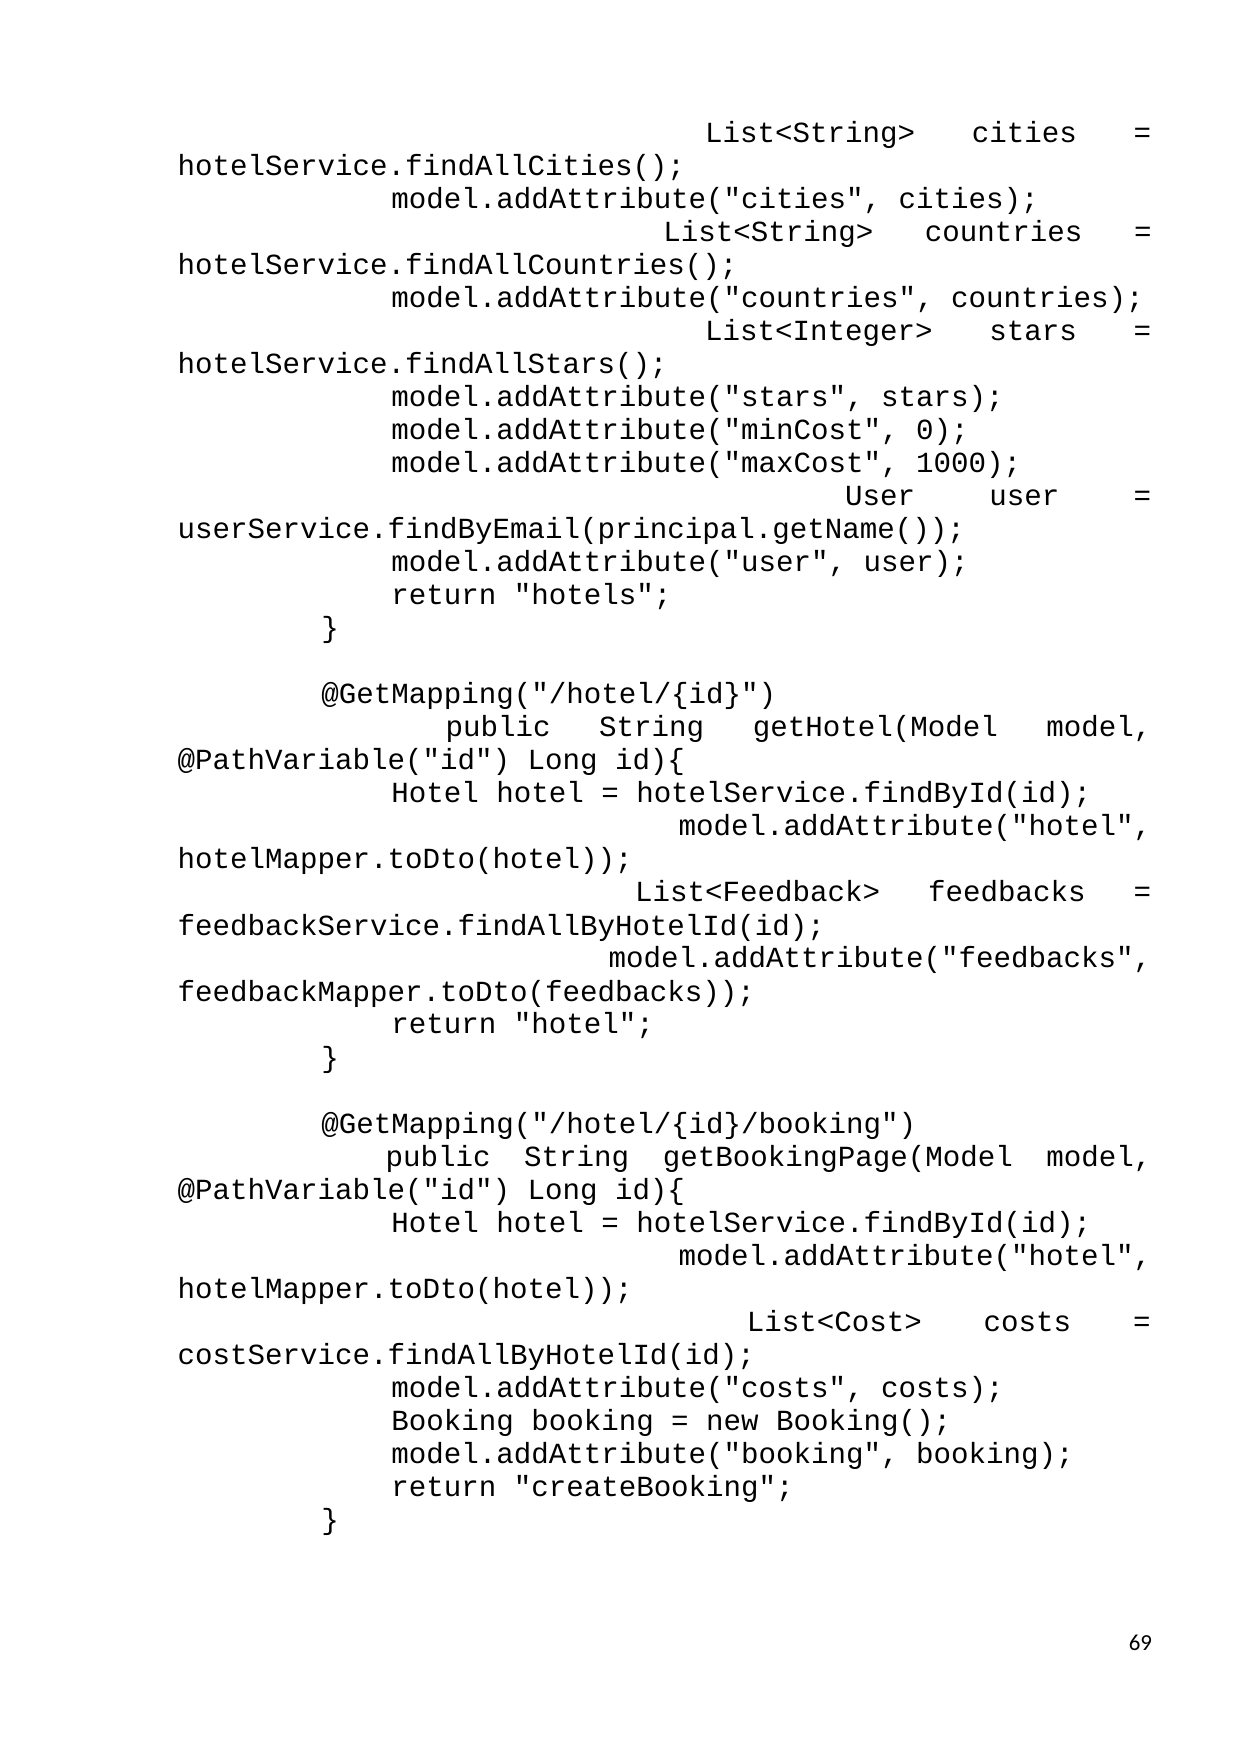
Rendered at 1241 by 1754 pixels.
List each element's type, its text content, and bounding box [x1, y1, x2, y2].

text return "createBooking"; [177, 1472, 1152, 1505]
text model.addAttribute("countries", countries); [177, 283, 1152, 316]
text model.addAttribute("cities", cities); [177, 184, 1152, 217]
text } [177, 613, 1152, 646]
text List<String> cities = hotelService.findAllCities(); [177, 118, 1152, 184]
text model.addAttribute("booking", booking); [177, 1439, 1152, 1472]
text model.addAttribute("minCost", 0); [177, 415, 1152, 448]
text Hotel hotel = hotelService.findById(id); [177, 1208, 1152, 1241]
text model.addAttribute("stars", stars); [177, 382, 1152, 415]
text List<Feedback> feedbacks = feedbackService.findAllByHotelId(id); [177, 878, 1152, 944]
text } [177, 1043, 1152, 1076]
text public String getHotel(Model model, @PathVariable("id") Long id){ [177, 712, 1152, 778]
text @GetMapping("/hotel/{id}/booking") [177, 1109, 1152, 1142]
text List<String> countries = hotelService.findAllCountries(); [177, 217, 1152, 283]
text User user = userService.findByEmail(principal.getName()); [177, 481, 1152, 547]
text return "hotel"; [177, 1010, 1152, 1043]
text public String getBookingPage(Model model, @PathVariable("id") Long id){ [177, 1142, 1152, 1208]
text model.addAttribute("hotel", hotelMapper.toDto(hotel)); [177, 812, 1152, 878]
text model.addAttribute("hotel", hotelMapper.toDto(hotel)); [177, 1241, 1152, 1307]
text return "hotels"; [177, 580, 1152, 613]
text List<Cost> costs = costService.findAllByHotelId(id); [177, 1307, 1152, 1373]
text @GetMapping("/hotel/{id}") [177, 679, 1152, 712]
text model.addAttribute("user", user); [177, 547, 1152, 580]
text model.addAttribute("costs", costs); [177, 1373, 1152, 1406]
text Hotel hotel = hotelService.findById(id); [177, 778, 1152, 812]
text Booking booking = new Booking(); [177, 1406, 1152, 1439]
text model.addAttribute("feedbacks", feedbackMapper.toDto(feedbacks)); [177, 944, 1152, 1010]
text } [177, 1505, 1152, 1538]
text List<Integer> stars = hotelService.findAllStars(); [177, 316, 1152, 382]
text model.addAttribute("maxCost", 1000); [177, 448, 1152, 481]
